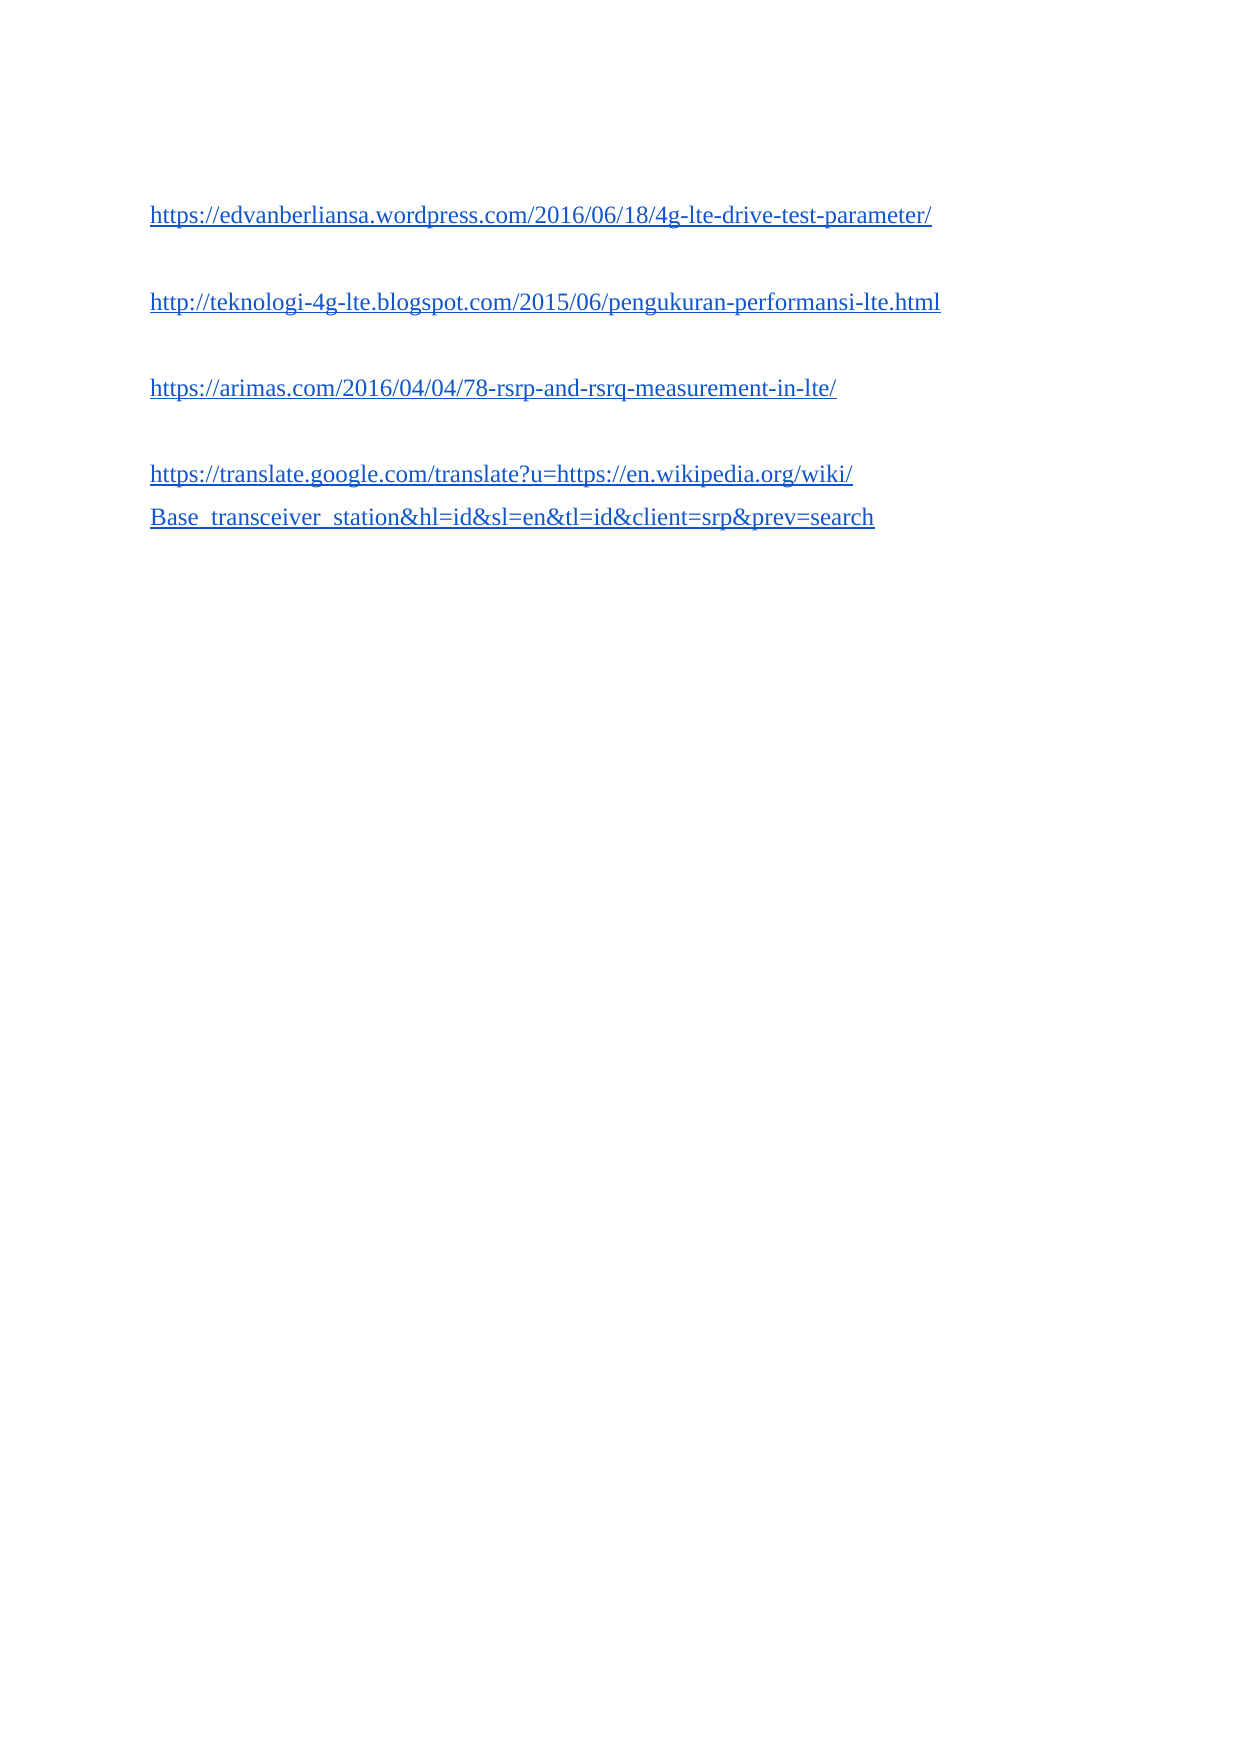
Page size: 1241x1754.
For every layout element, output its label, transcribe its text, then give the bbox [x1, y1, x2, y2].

text https://arimas.com/2016/04/04/78-rsrp-and-rsrq-measurement-in-lte/ [150, 373, 1090, 402]
text https://edvanberliansa.wordpress.com/2016/06/18/4g-lte-drive-test-parameter/ [150, 200, 1090, 229]
text https://translate.google.com/translate?u=https://en.wikipedia.org/wiki/Base_transceiver_station&hl=id&sl=en&tl=id&client=srp&prev=search [150, 459, 1090, 531]
text http://teknologi-4g-lte.blogspot.com/2015/06/pengukuran-performansi-lte.html [150, 287, 1090, 315]
